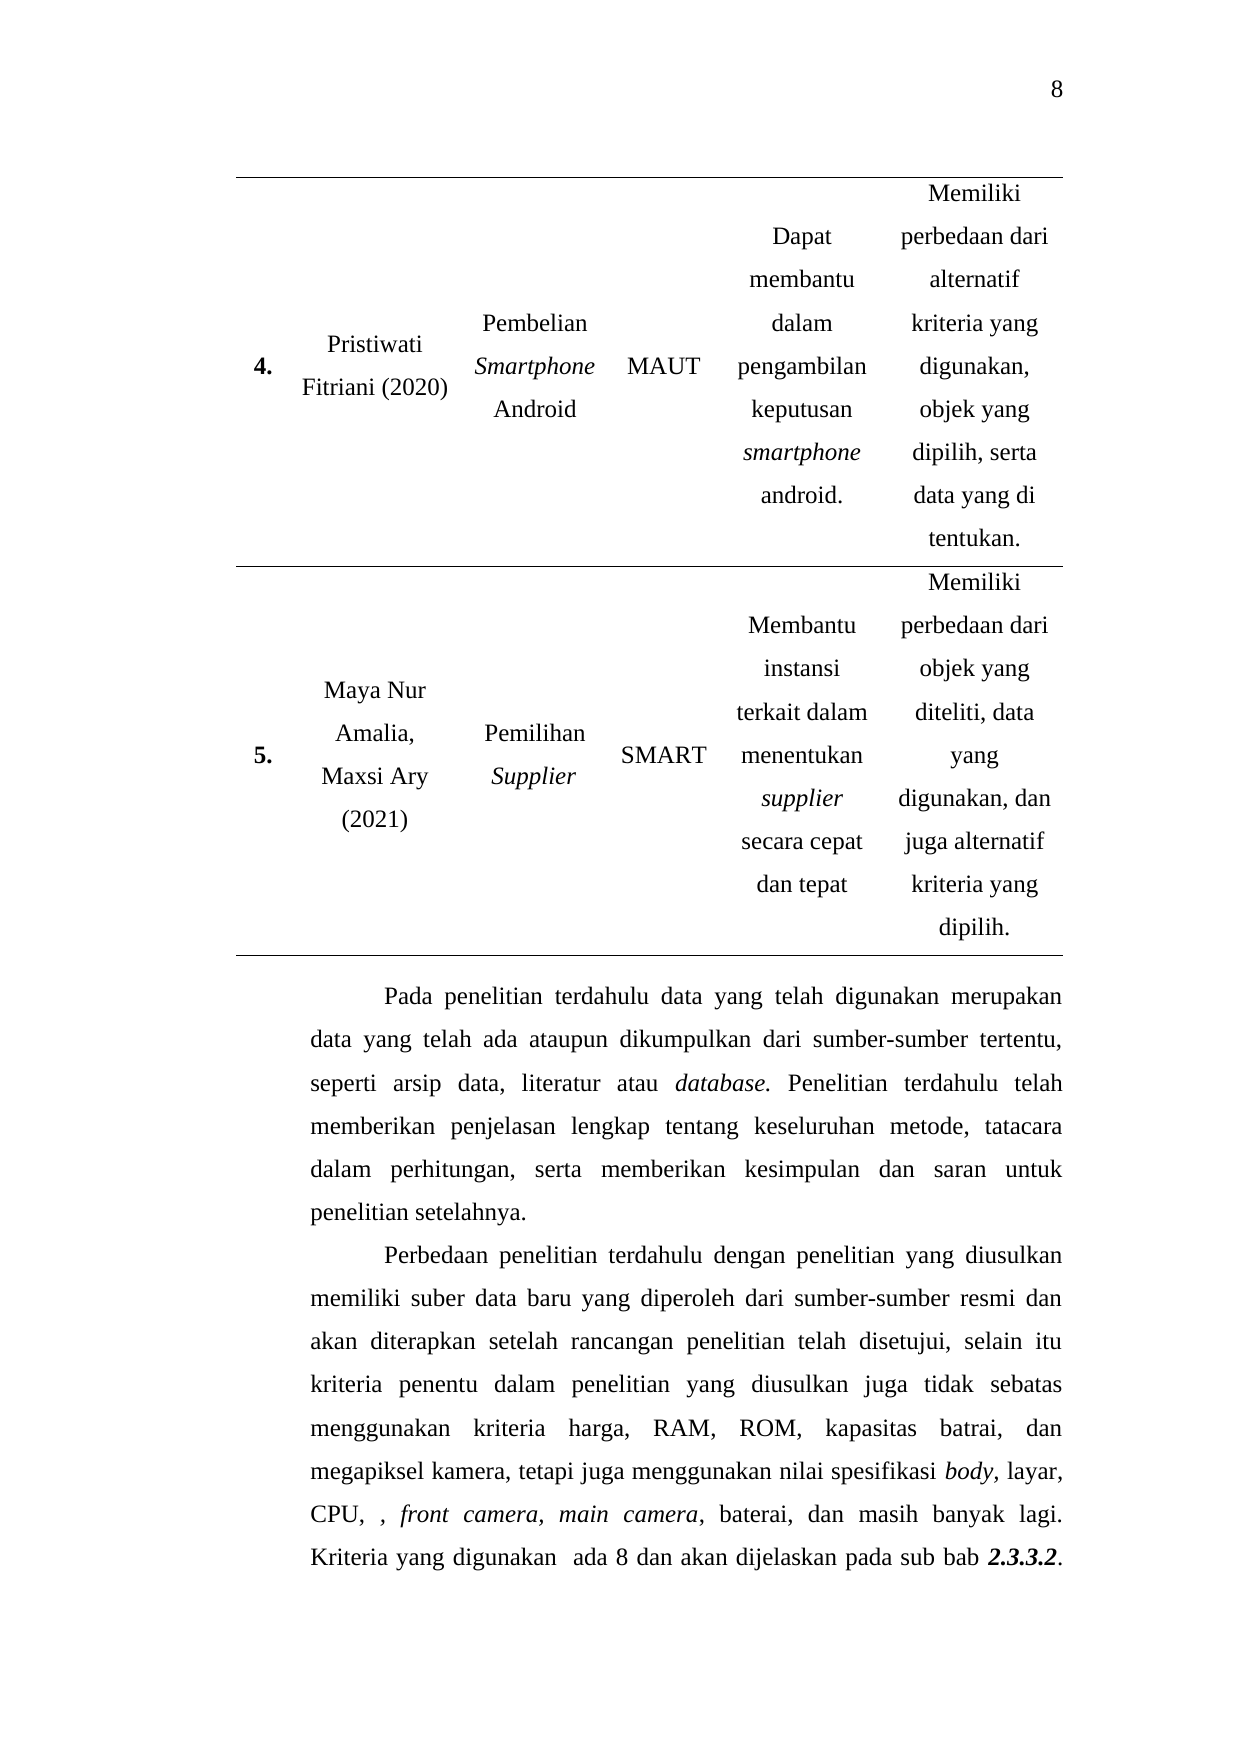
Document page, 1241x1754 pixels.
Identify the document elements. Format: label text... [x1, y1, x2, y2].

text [310, 1240, 1063, 1571]
table_cell 4. [236, 178, 289, 566]
table_cell Pemilihan Supplier [460, 567, 609, 955]
table_cell Pembelian Smartphone Android [460, 178, 609, 566]
table_cell Dapat membantu dalam pengambilan keputusan smartphone android. [718, 178, 886, 566]
table_cell Memiliki perbedaan dari objek yang diteliti, data yang digunakan, dan juga alternatif kriteria yang dipilih. [886, 567, 1063, 955]
table_cell Pristiwati Fitriani (2020) [289, 178, 460, 566]
table_cell Memiliki perbedaan dari alternatif kriteria yang digunakan, objek yang dipilih, serta data yang di tentukan. [886, 178, 1063, 566]
table_cell Membantu instansi terkait dalam menentukan supplier secara cepat dan tepat [718, 567, 886, 955]
table_cell SMART [609, 567, 718, 955]
table_cell 5. [236, 567, 289, 955]
text Pada penelitian terdahulu data yang telah digunakan merupakan data yang telah ada ataupun dikumpulkan dari sumber-sumber tertentu, seperti arsip data, literatur atau database. Penelitian terdahulu telah memberikan penjelasan lengkap tentang keseluruhan metode, tatacara dalam perhitungan, serta memberikan kesimpulan dan saran untuk penelitian setelahnya. [310, 981, 1063, 1226]
table_cell Maya Nur Amalia, Maxsi Ary (2021) [289, 567, 460, 955]
table_cell MAUT [609, 178, 718, 566]
